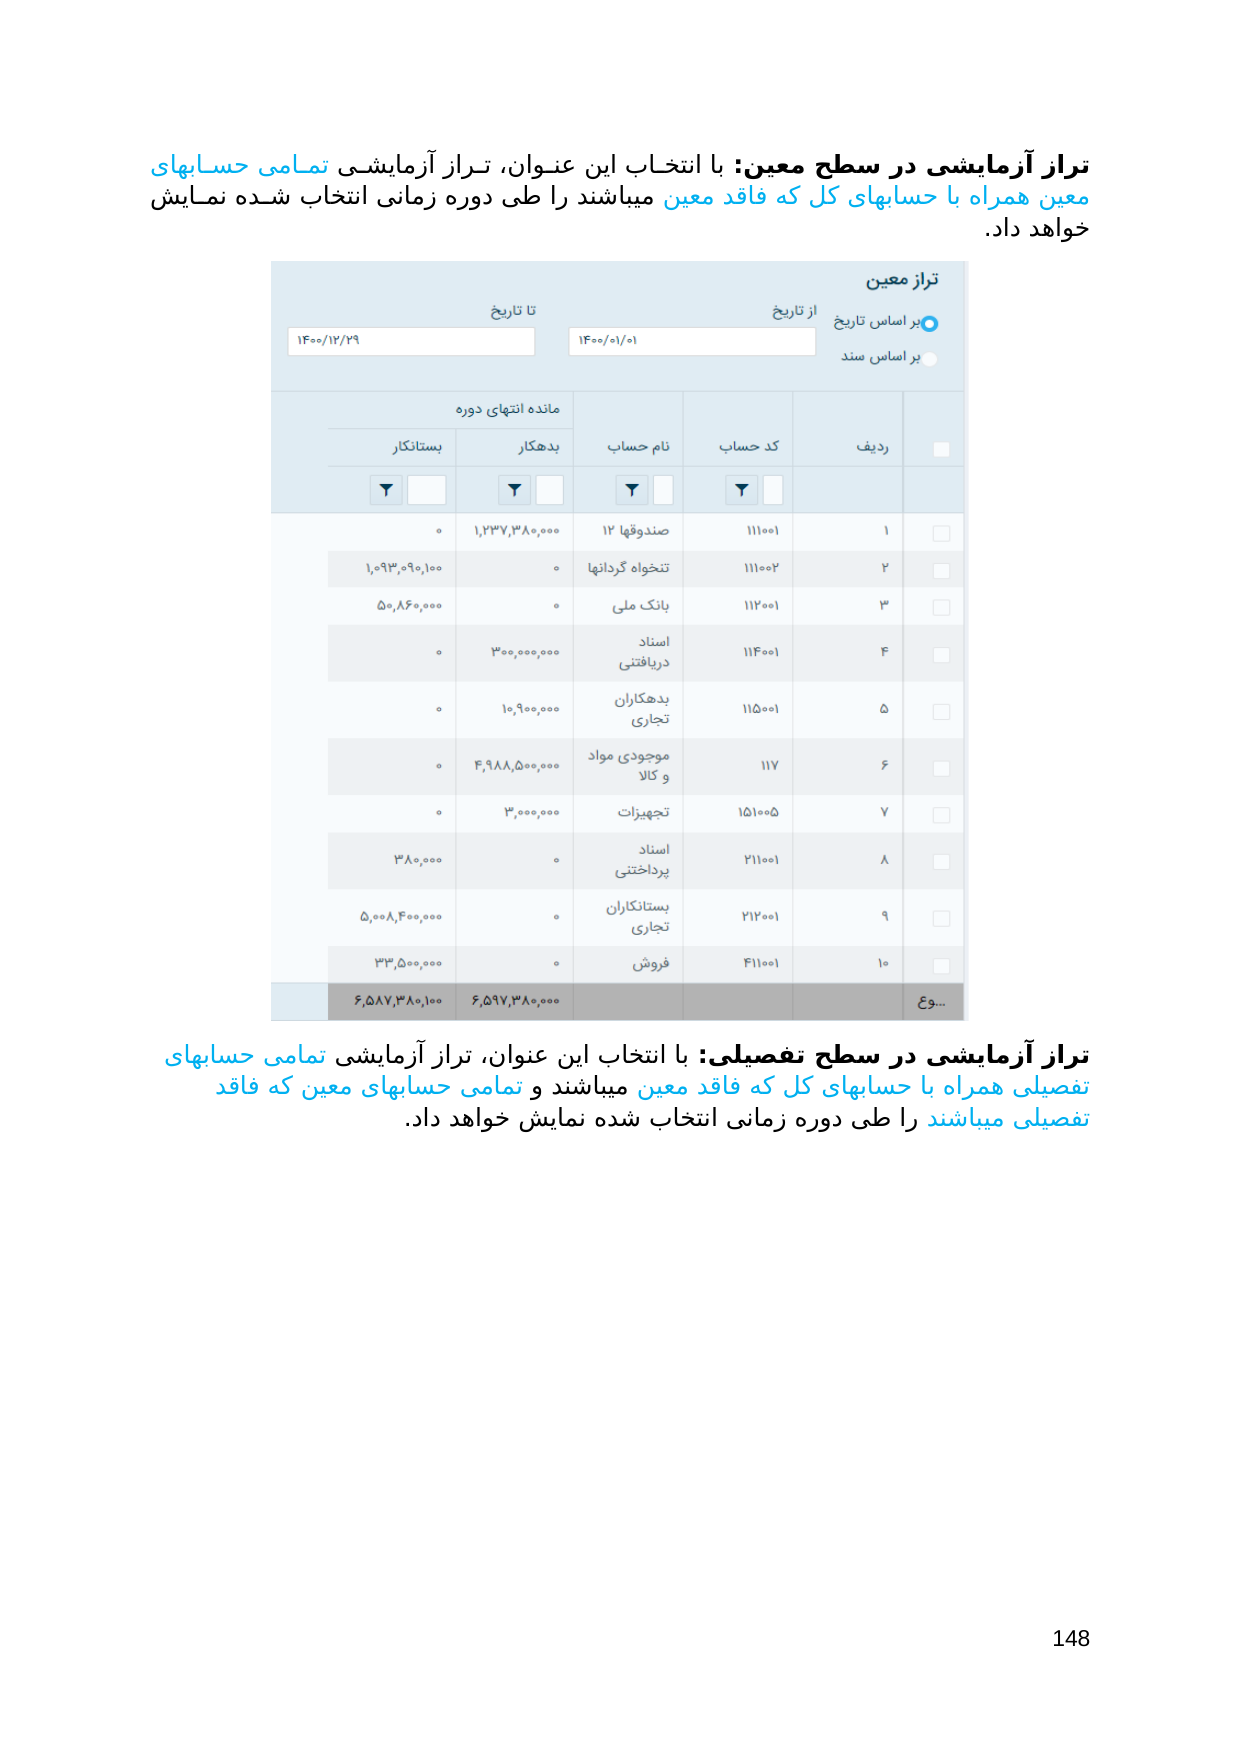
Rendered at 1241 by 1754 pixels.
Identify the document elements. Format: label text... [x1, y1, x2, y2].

text تراز آزمایشی در سطح معین: با انتخاب این عنوان، تراز آزمایشی تمامی حسابهای معین همراه با حسابهای کل که فاقد معین میباشند را طی دوره زمانی انتخاب شده نمایش خواهد داد. [150, 150, 1090, 242]
picture [271, 261, 969, 1021]
text تراز آزمایشی در سطح تفصیلی: با انتخاب این عنوان، تراز آزمایشی تمامی حسابهای تفصیلی همراه با حسابهای کل که فاقد معین میباشند و تمامی حسابهای معین که فاقد تفصیلی میباشند را طی دوره زمانی انتخاب شده نمایش خواهد داد. [150, 1040, 1090, 1132]
